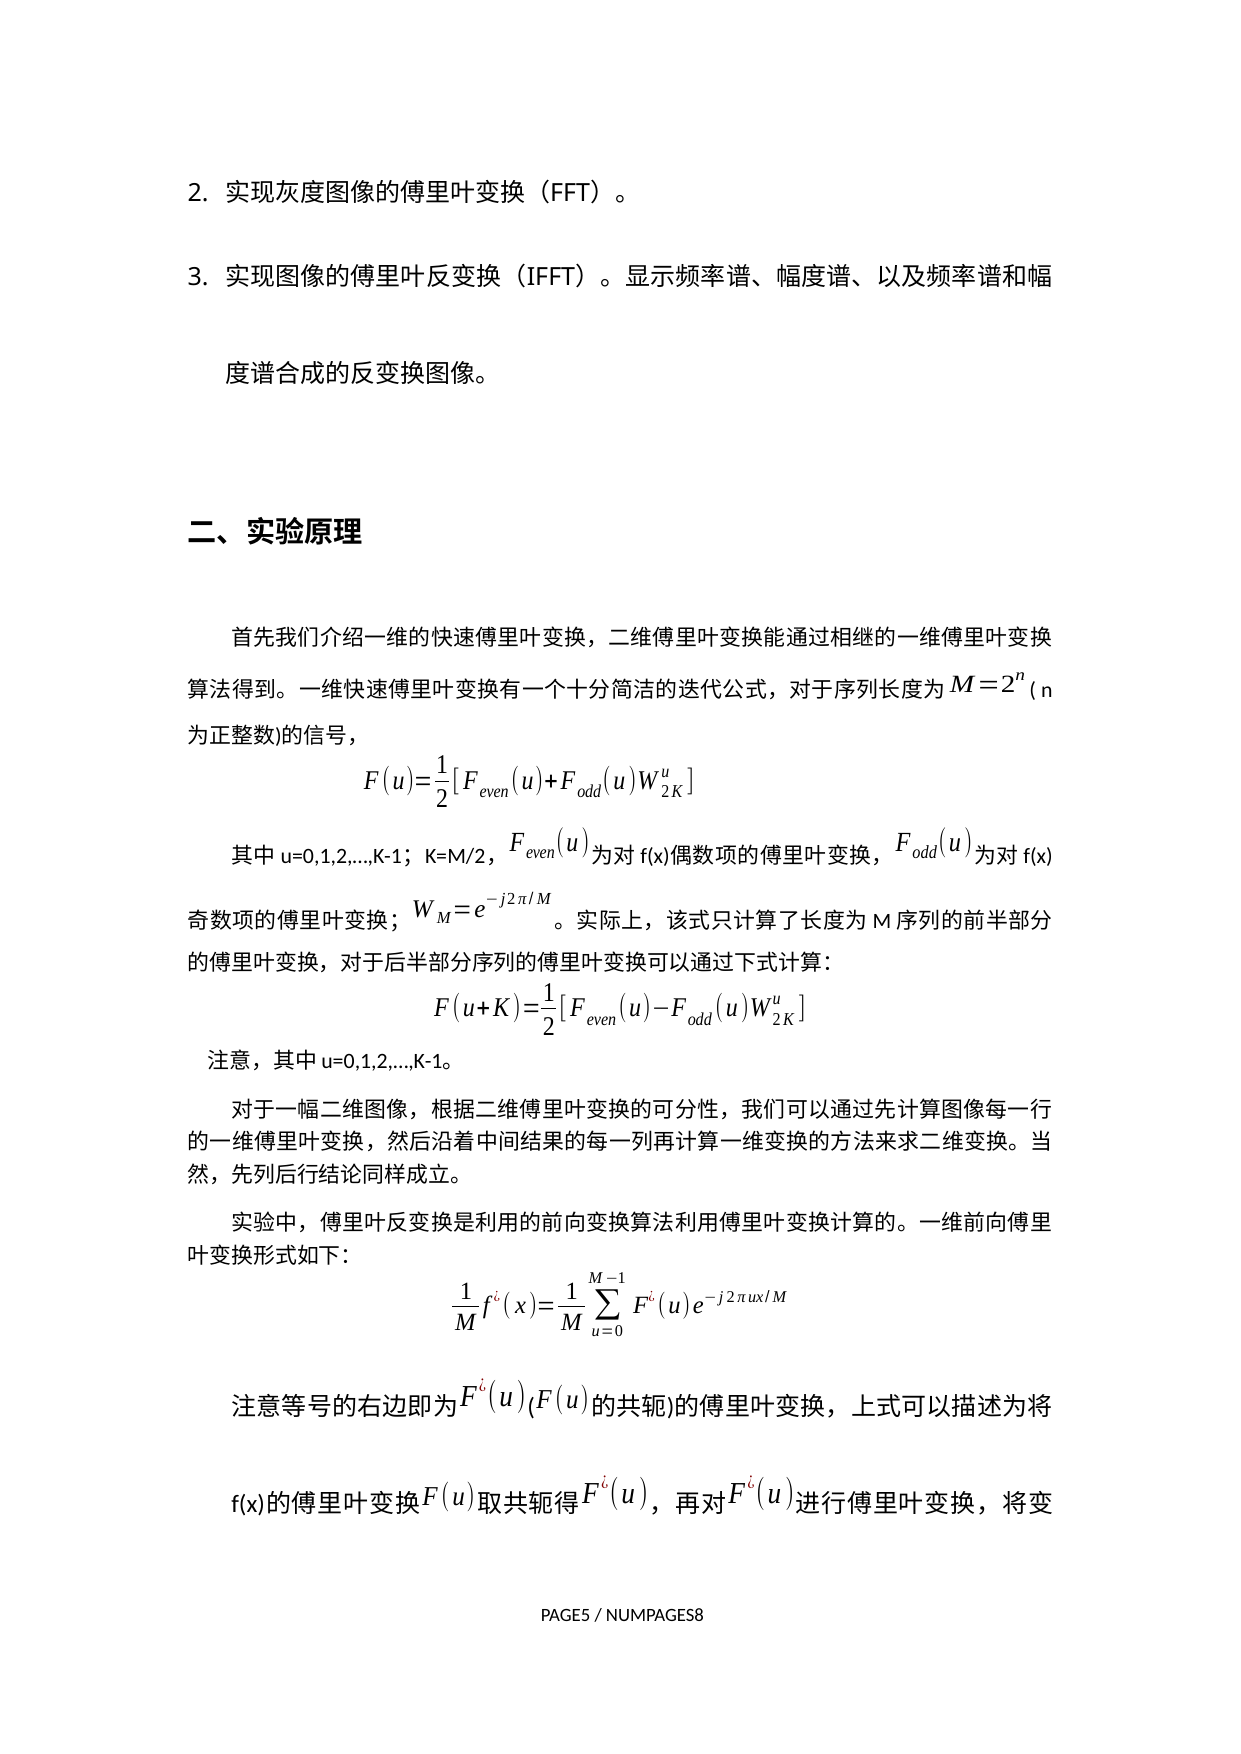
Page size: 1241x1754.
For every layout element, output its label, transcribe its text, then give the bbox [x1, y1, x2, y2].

text 注意，其中u=0,1,2,…,K-1。 [187, 1042, 1053, 1075]
list 实现图像的傅里叶反变换（IFFT）。显示频率谱、幅度谱、以及频率谱和幅度谱合成的反变换图像。 [187, 242, 1053, 404]
text 首先我们介绍一维的快速傅里叶变换，二维傅里叶变换能通过相继的一维傅里叶变换算法得到。一维快速傅里叶变换有一个十分简洁的迭代公式，对于序列长度为( n为正整数)的信号， [187, 620, 1053, 750]
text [231, 1367, 1053, 1530]
text 对于一幅二维图像，根据二维傅里叶变换的可分性，我们可以通过先计算图像每一行的一维傅里叶变换，然后沿着中间结果的每一列再计算一维变换的方法来求二维变换。当然，先列后行结论同样成立。 [187, 1091, 1053, 1189]
list 实现灰度图像的傅里叶变换（FFT）。 [187, 158, 1053, 223]
subtitle 二、实验原理 [187, 497, 1053, 562]
text 实验中，傅里叶反变换是利用的前向变换算法利用傅里叶变换计算的。一维前向傅里叶变换形式如下： [187, 1205, 1053, 1270]
text 其中u=0,1,2,…,K-1；K=M/2，为对f(x)偶数项的傅里叶变换，为对f(x)奇数项的傅里叶变换；。实际上，该式只计算了长度为M序列的前半部分的傅里叶变换，对于后半部分序列的傅里叶变换可以通过下式计算： [187, 815, 1053, 977]
